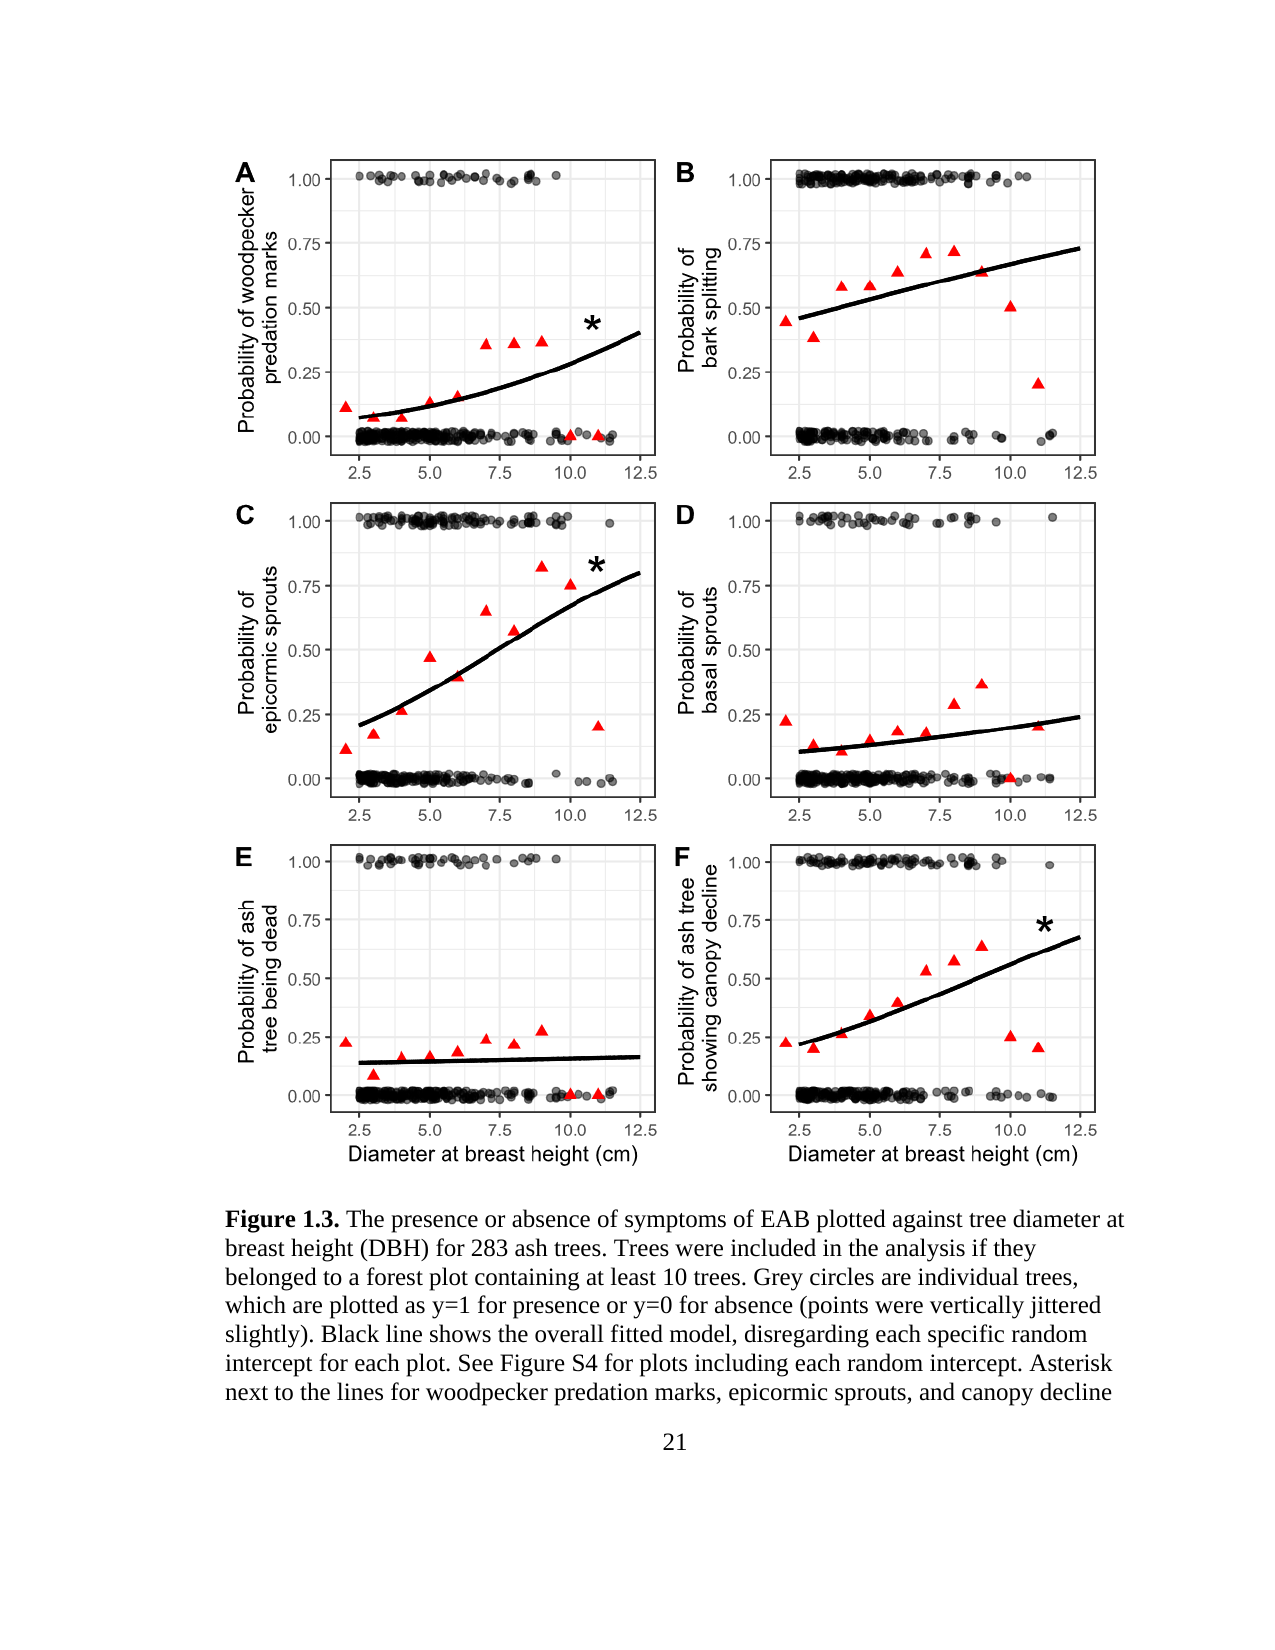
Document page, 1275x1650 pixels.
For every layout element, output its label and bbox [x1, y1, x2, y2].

picture [225, 150, 1104, 1176]
text [225, 1204, 1125, 1406]
